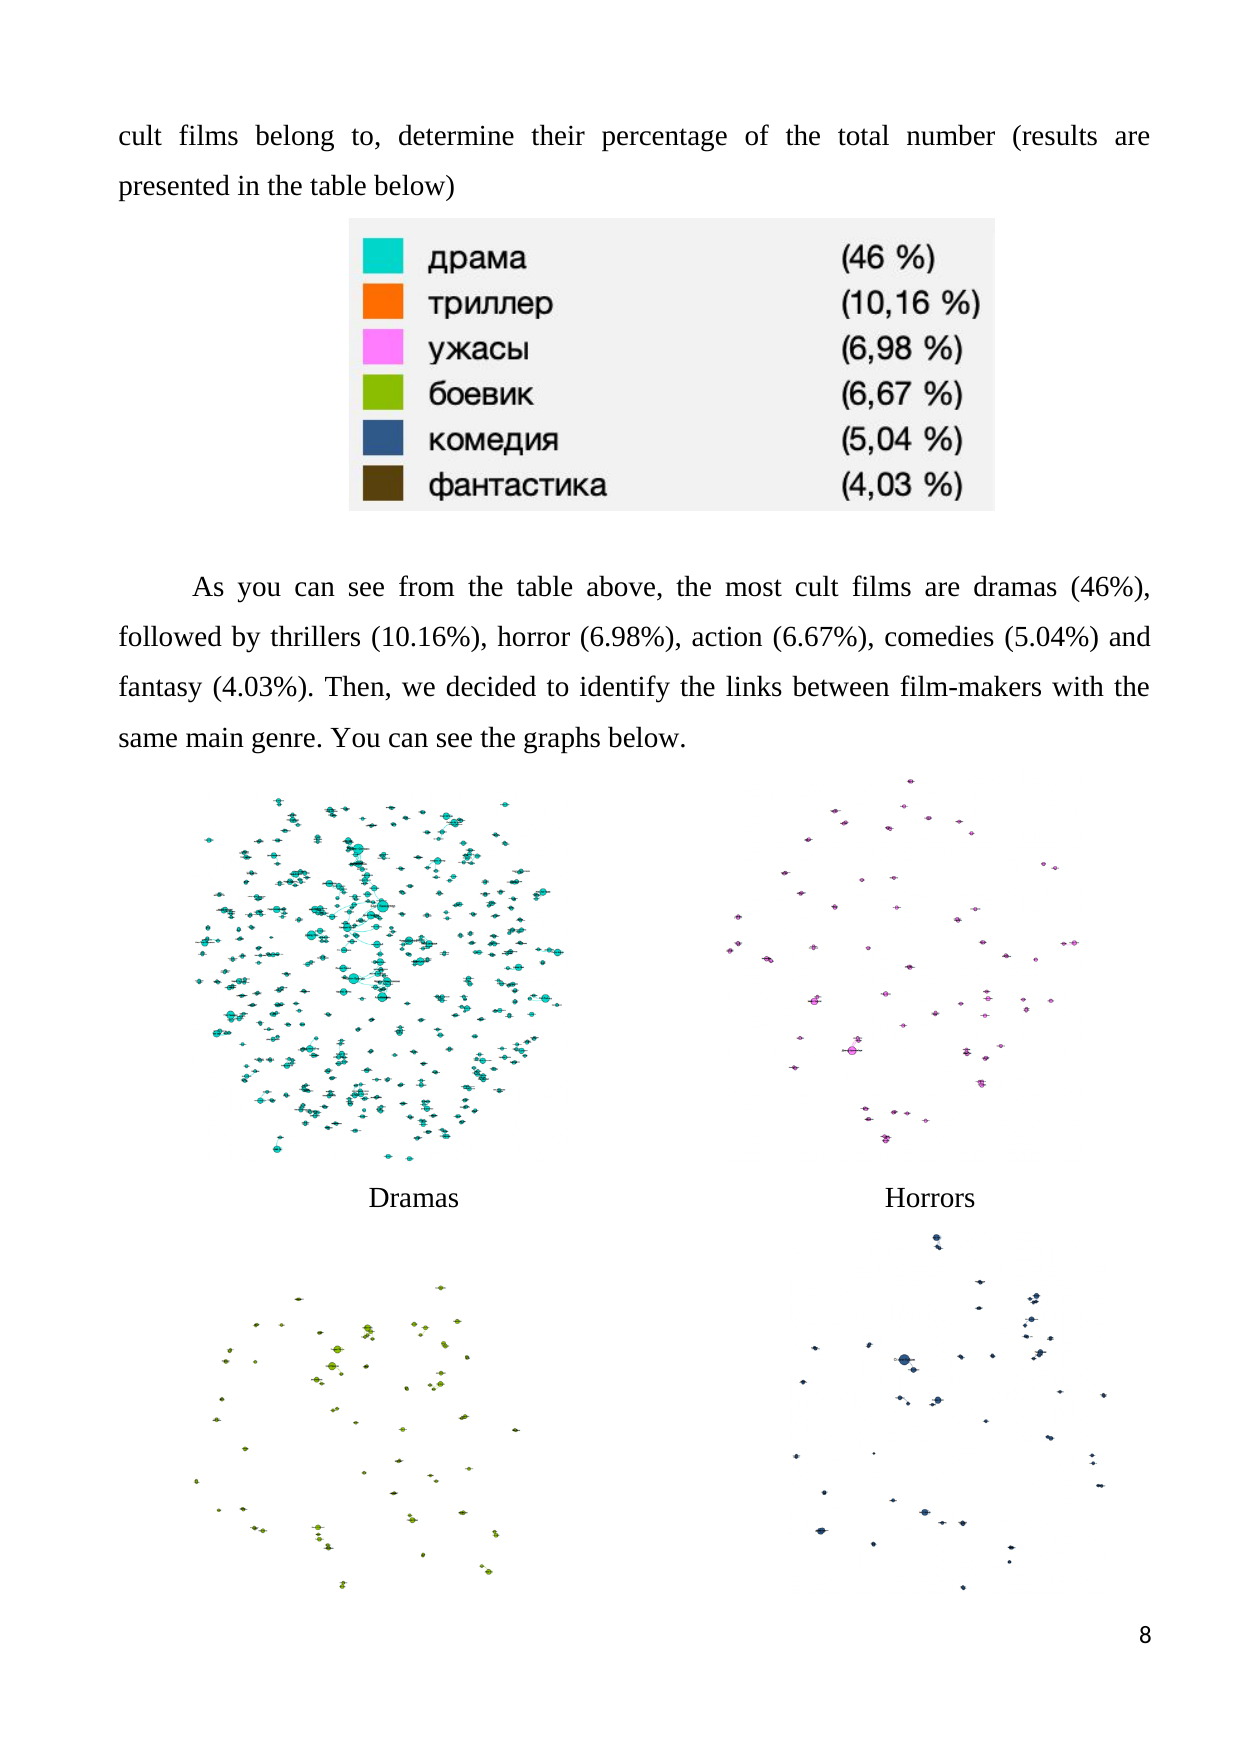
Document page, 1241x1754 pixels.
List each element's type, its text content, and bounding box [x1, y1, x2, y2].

picture [192, 791, 570, 1164]
picture [787, 1230, 1111, 1597]
picture [192, 1276, 525, 1597]
text Dramas Horrors [118, 1181, 1152, 1214]
picture [722, 770, 1083, 1164]
picture [348, 218, 995, 511]
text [118, 118, 1152, 202]
text As you can see from the table above, the most cult films are dramas (46%), followed by thrillers (10.16%), horror (6.98%), action (6.67%), comedies (5.04%) and fantasy (4.03%). Then, we decided to identify the links between film-makers with the same main genre. You can see the graphs below. [118, 569, 1152, 753]
